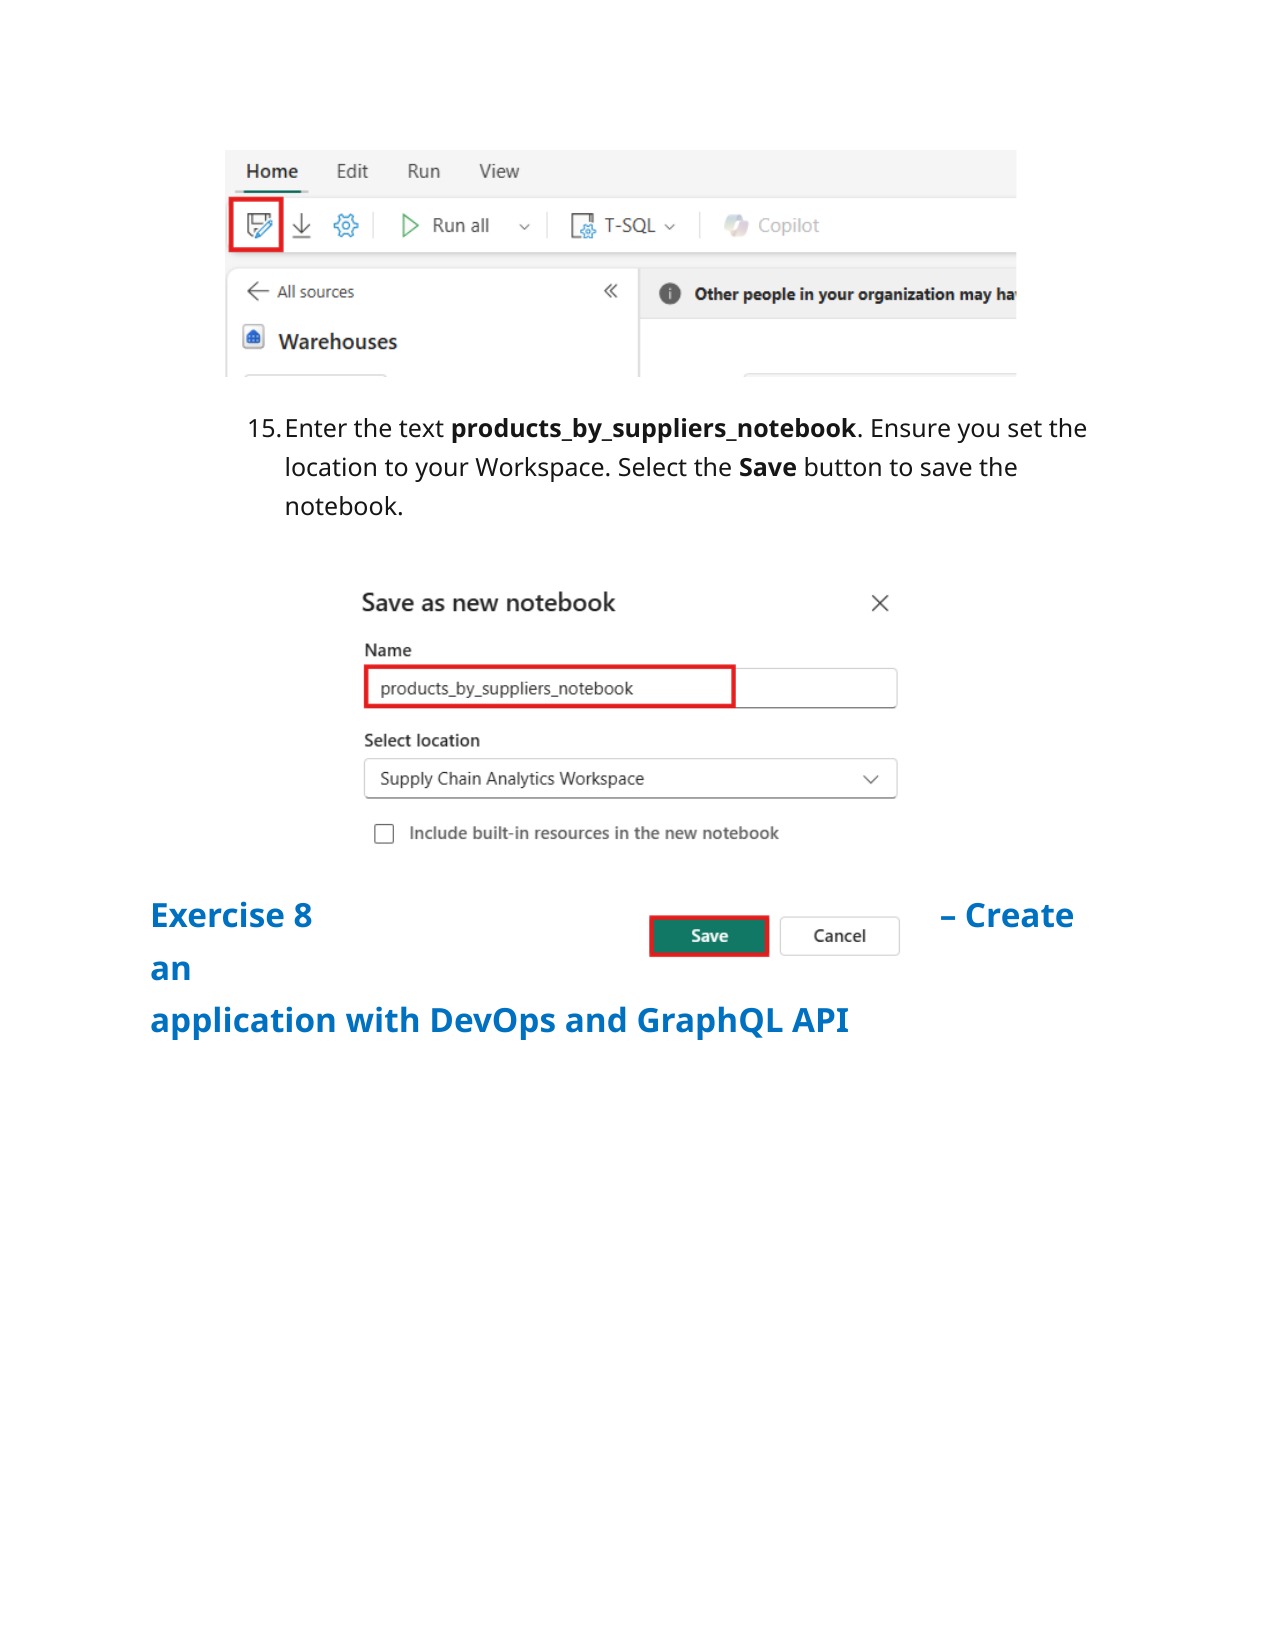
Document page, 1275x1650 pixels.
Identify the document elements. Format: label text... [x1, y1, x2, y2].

picture [225, 150, 1017, 377]
list Enter the text products_by_suppliers_notebook. Ensure you set the location to your Workspace. Select the Save button to save the notebook. [247, 411, 1125, 523]
subtitle Exercise 8 – Create an application with DevOps and GraphQL API [150, 892, 1125, 1035]
picture [342, 566, 921, 963]
